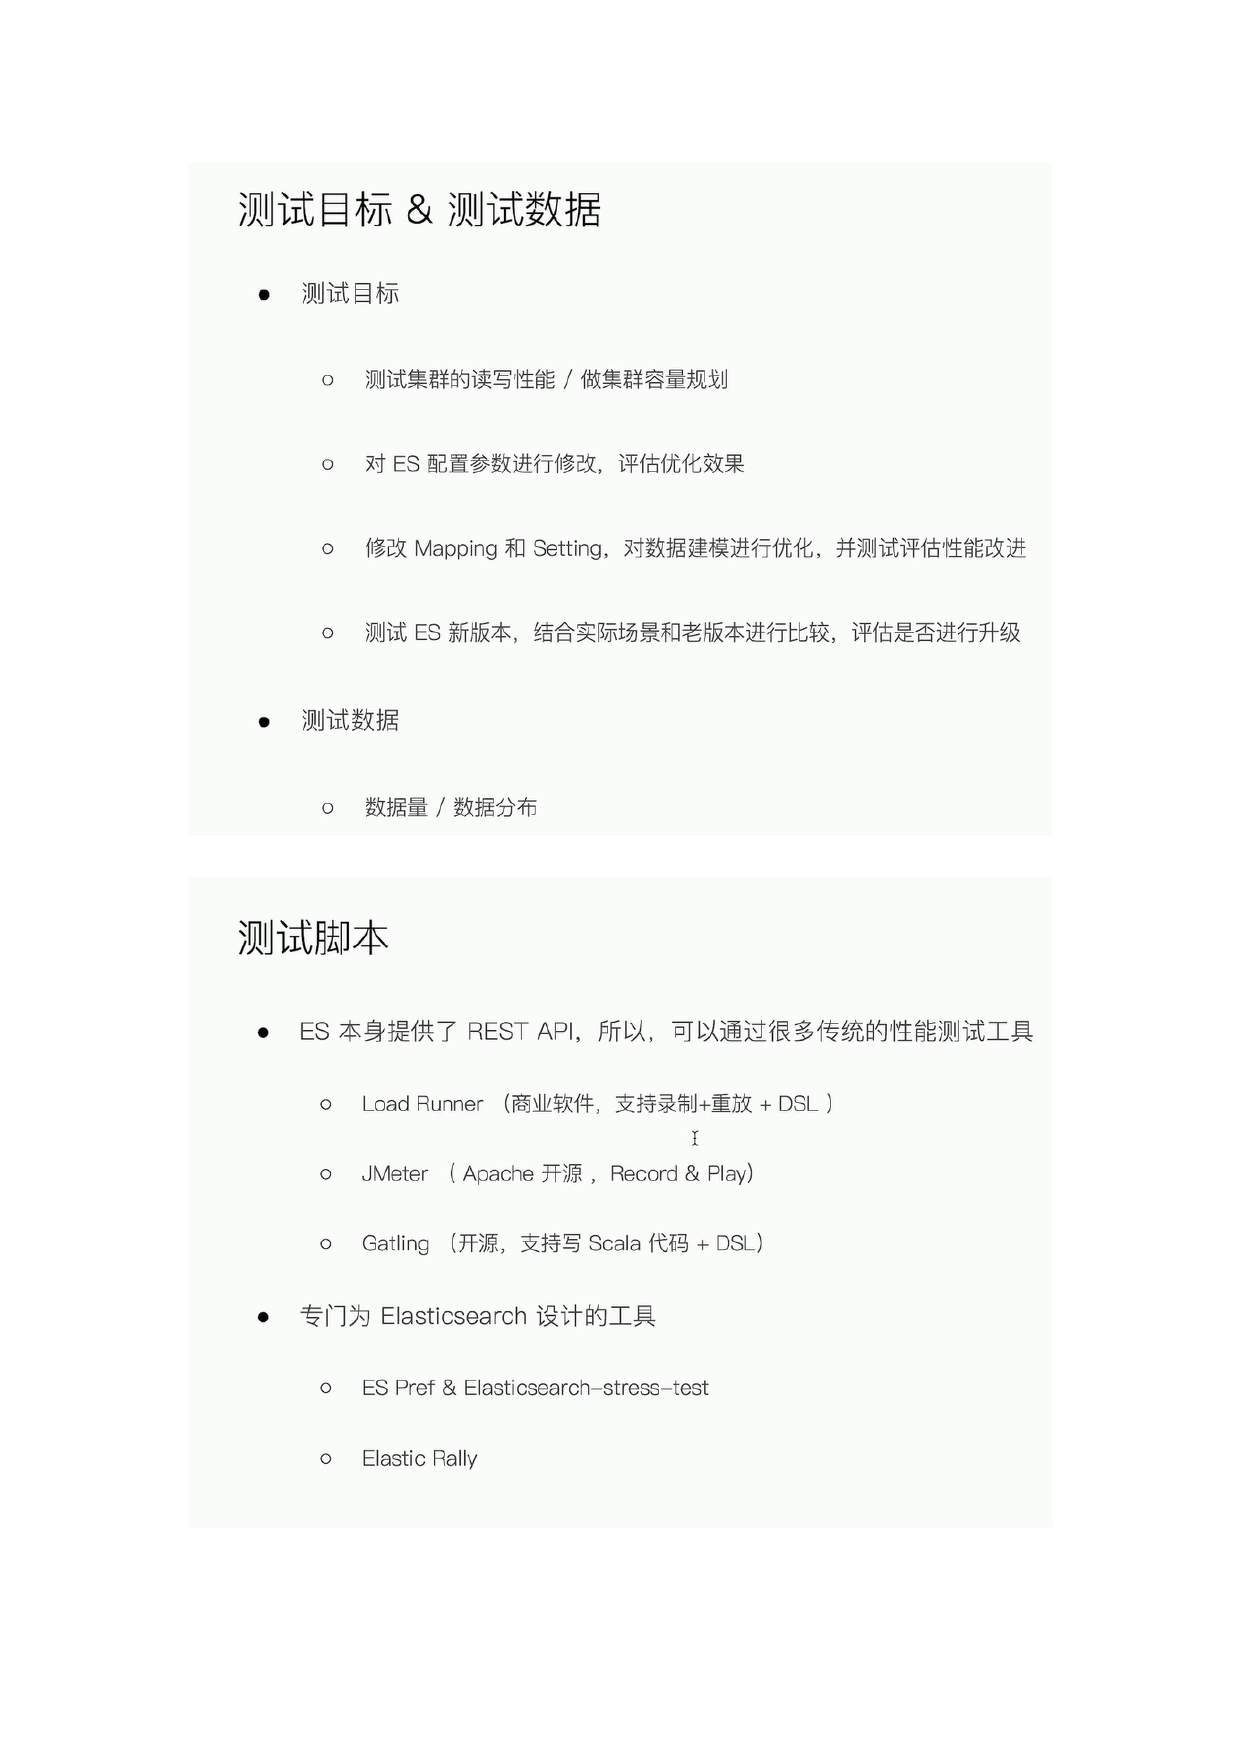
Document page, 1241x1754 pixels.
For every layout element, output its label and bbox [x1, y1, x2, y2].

picture [187, 162, 1053, 836]
picture [187, 877, 1053, 1528]
